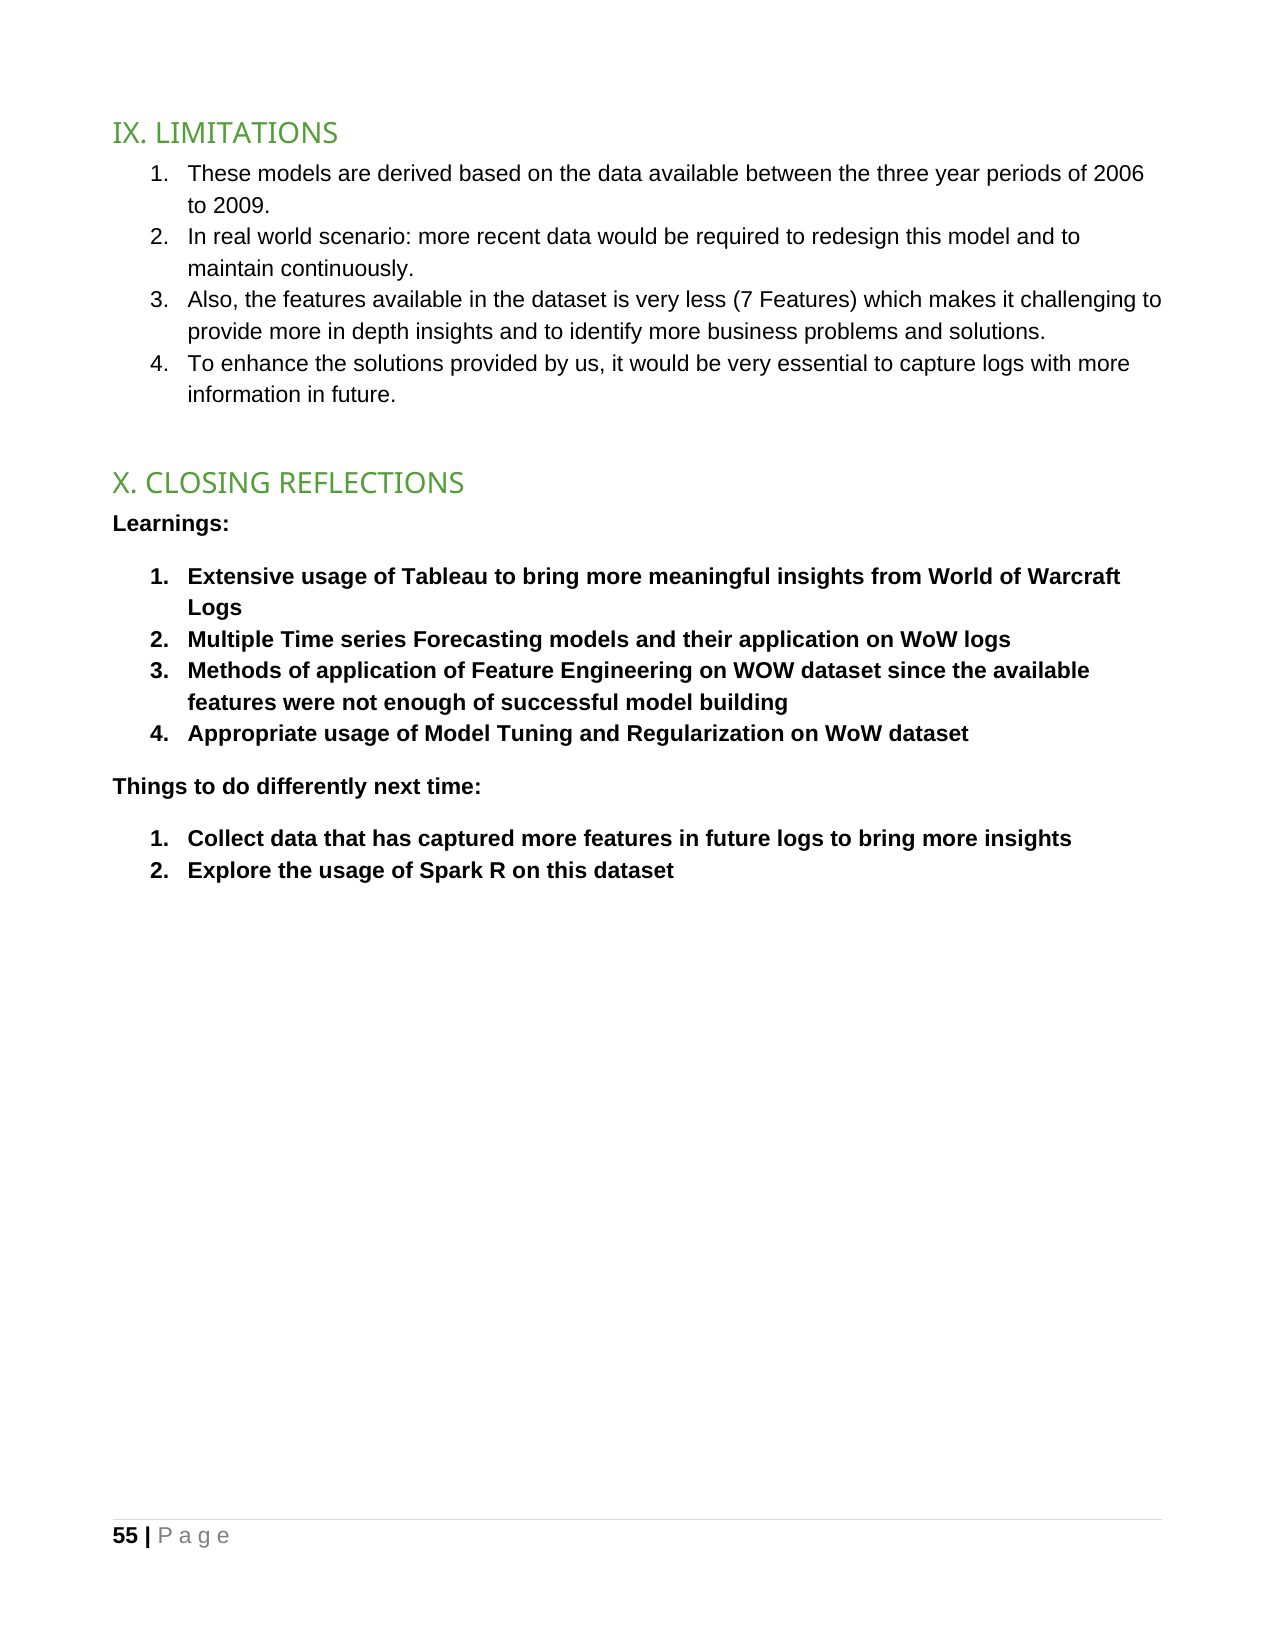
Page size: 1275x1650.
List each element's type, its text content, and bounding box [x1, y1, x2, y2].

list Explore the usage of Spark R on this dataset [150, 857, 1162, 883]
list To enhance the solutions provided by us, it would be very essential to capture logs with more information in future. [150, 349, 1162, 407]
list Extensive usage of Tableau to bring more meaningful insights from World of Warcraft Logs [150, 563, 1162, 621]
list Multiple Time series Forecasting models and their application on WoW logs [150, 626, 1162, 652]
text Learnings: [112, 510, 1162, 537]
list These models are derived based on the data available between the three year periods of 2006 to 2009. [150, 160, 1162, 218]
subtitle X. Closing Reflections [112, 463, 1162, 502]
text Things to do differently next time: [112, 773, 1162, 799]
list Collect data that has captured more features in future logs to bring more insights [150, 825, 1162, 852]
subtitle IX. Limitations [112, 112, 1162, 152]
list Appropriate usage of Model Tuning and Regularization on WoW dataset [150, 720, 1162, 747]
list Also, the features available in the dataset is very less (7 Features) which makes it challenging to provide more in depth insights and to identify more business problems and solutions. [150, 286, 1162, 344]
list Methods of application of Feature Engineering on WOW dataset since the available features were not enough of successful model building [150, 657, 1162, 715]
list In real world scenario: more recent data would be required to redesign this model and to maintain continuously. [150, 223, 1162, 281]
